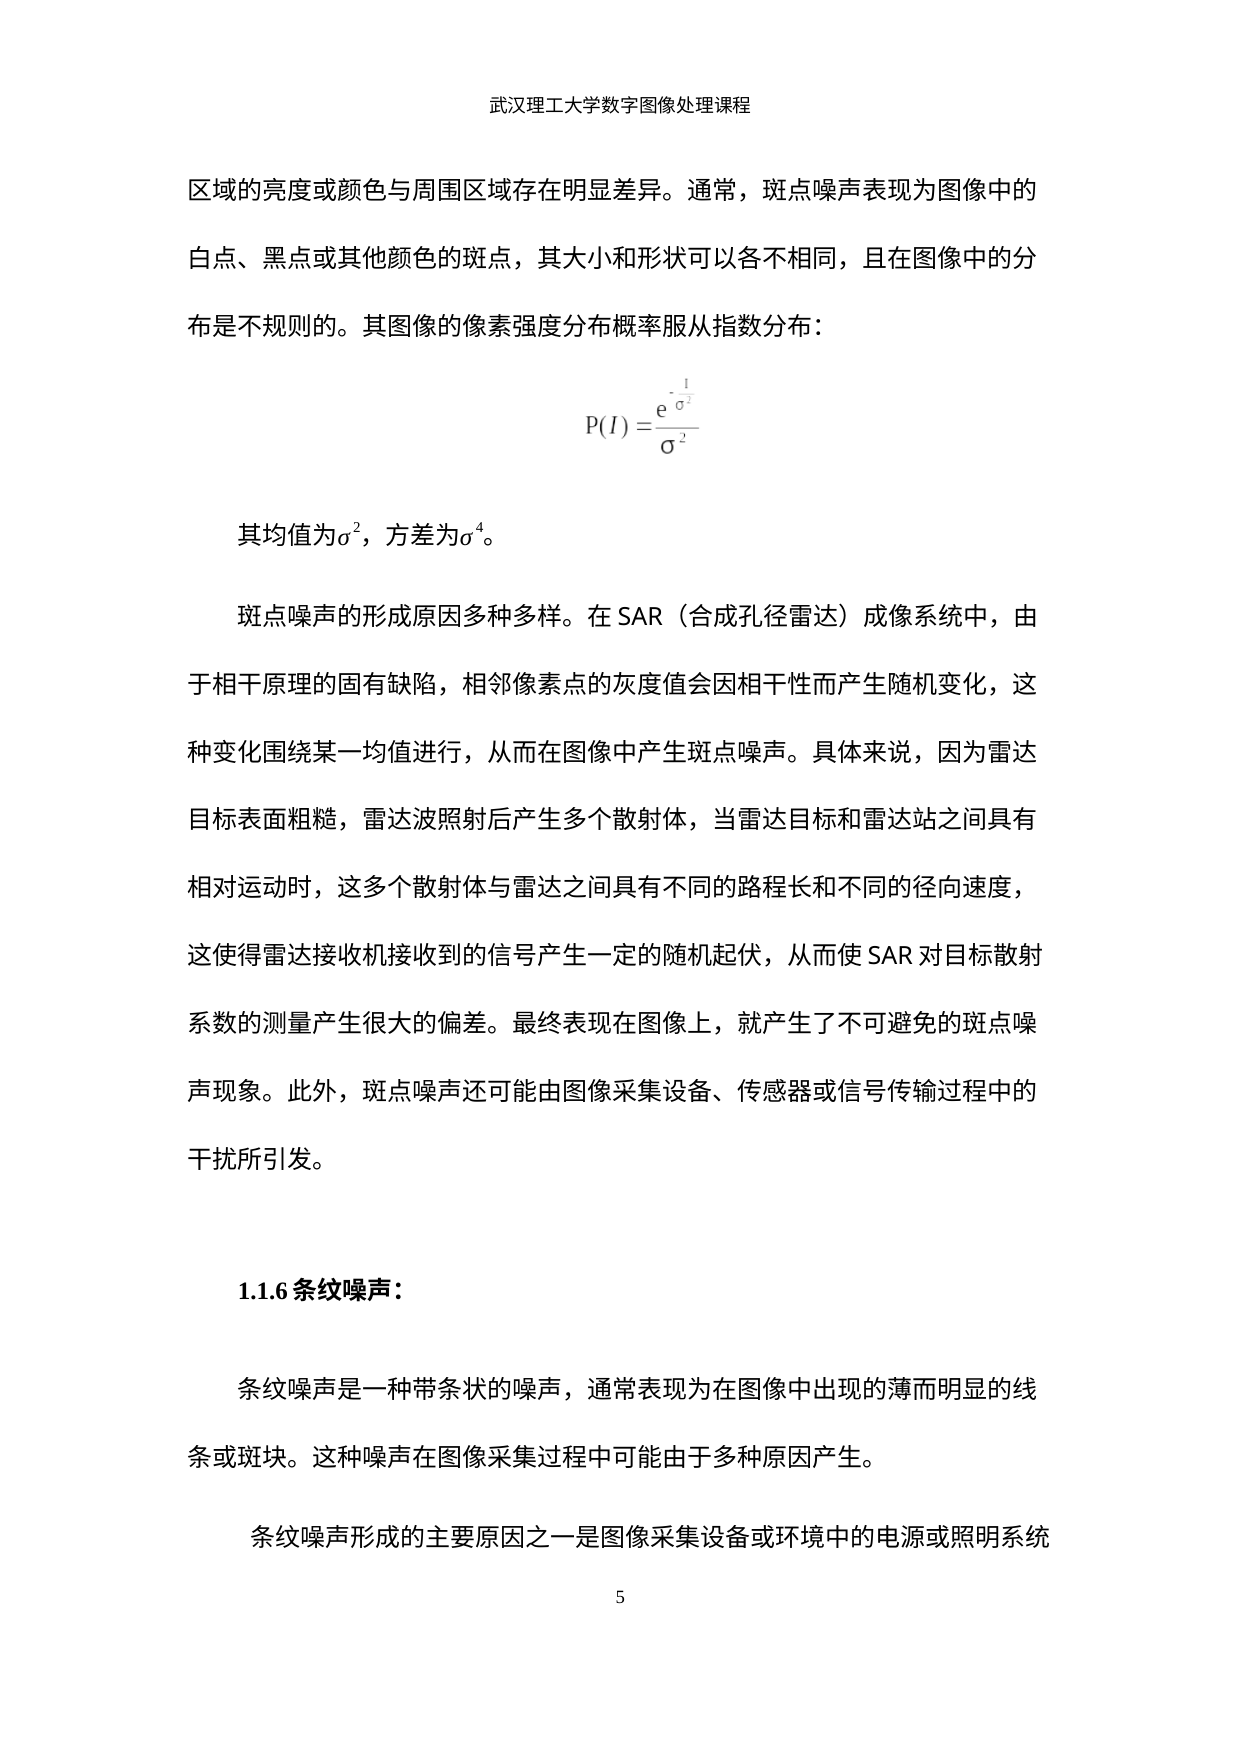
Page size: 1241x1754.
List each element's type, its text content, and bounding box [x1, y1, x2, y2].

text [187, 1502, 1053, 1569]
text 条纹噪声是一种带条状的噪声，通常表现为在图像中出现的薄而明显的线条或斑块。这种噪声在图像采集过程中可能由于多种原因产生。 [187, 1353, 1053, 1489]
text 1.1.6条纹噪声： [187, 1255, 1053, 1323]
text 其均值为，方差为。 [187, 500, 1053, 568]
text 斑点噪声的形成原因多种多样。在SAR（合成孔径雷达）成像系统中，由于相干原理的固有缺陷，相邻像素点的灰度值会因相干性而产生随机变化，这种变化围绕某一均值进行，从而在图像中产生斑点噪声。具体来说，因为雷达目标表面粗糙，雷达波照射后产生多个散射体，当雷达目标和雷达站之间具有相对运动时，这多个散射体与雷达之间具有不同的路程长和不同的径向速度，这使得雷达接收机接收到的信号产生一定的随机起伏，从而使SAR对目标散射系数的测量产生很大的偏差。最终表现在图像上，就产生了不可避免的斑点噪声现象。此外，斑点噪声还可能由图像采集设备、传感器或信号传输过程中的干扰所引发。 [187, 580, 1053, 1192]
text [187, 155, 1053, 359]
